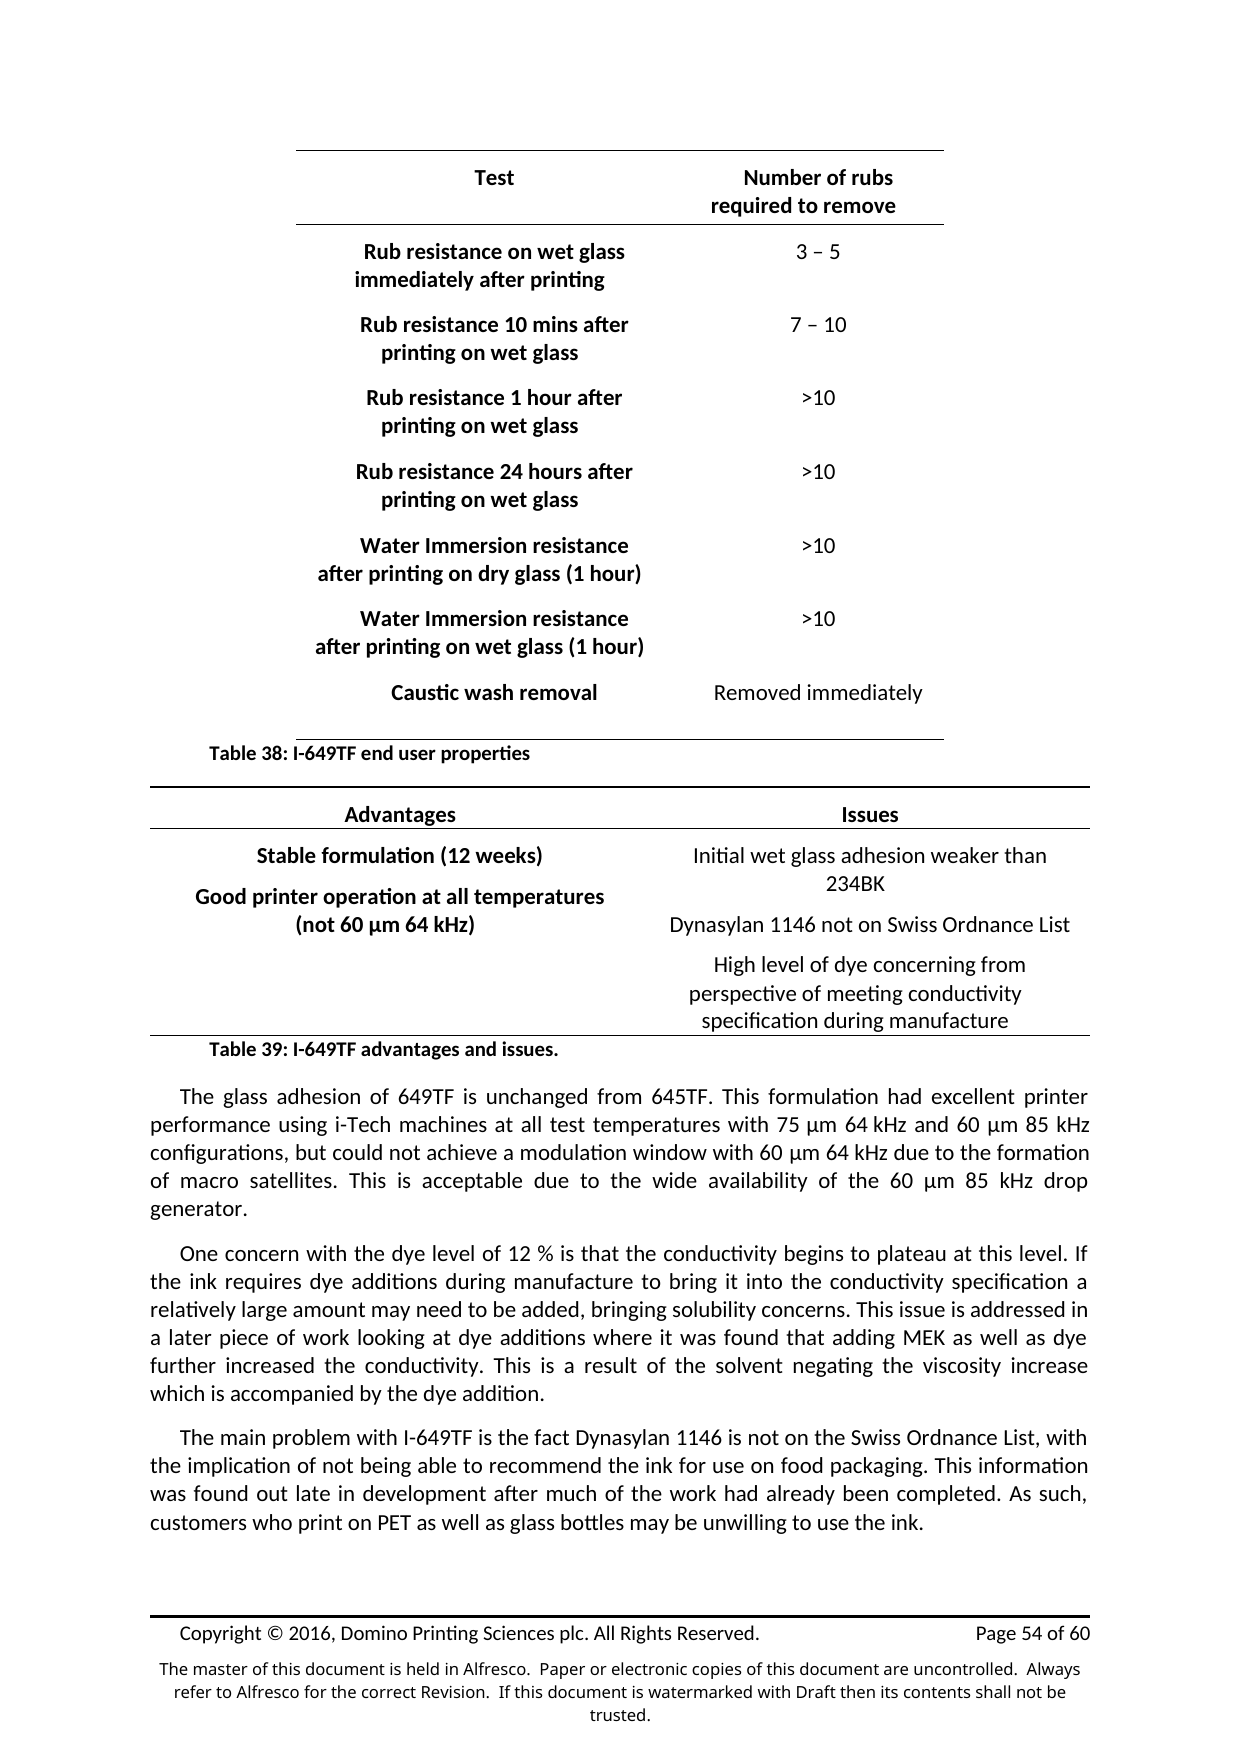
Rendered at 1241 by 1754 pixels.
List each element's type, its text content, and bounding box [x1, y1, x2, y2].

table_cell Removed immediately [663, 666, 944, 739]
table_cell Rub resistance 10 mins after printing on wet glass [296, 297, 663, 371]
table_cell Rub resistance 24 hours after printing on wet glass [296, 445, 663, 518]
text One concern with the dye level of 12 % is that the conductivity begins to plateau at this level. If the ink requires dye additions during manufacture to bring it into the conductivity specification a relatively large amount may need to be added, bringing solubility concerns. This issue is addressed in a later piece of work looking at dye additions where it was found that adding MEK as well as dye further increased the conductivity. This is a result of the solvent negating the viscosity increase which is accompanied by the dye addition. [150, 1239, 1090, 1407]
table_cell Stable formulation (12 weeks) Good printer operation at all temperatures (not 60 µm 64 kHz) [150, 829, 620, 1035]
table_cell >10 [663, 371, 944, 444]
table_cell Caustic wash removal [296, 666, 663, 739]
table_header Advantages [150, 788, 620, 828]
table_cell Rub resistance 1 hour after printing on wet glass [296, 371, 663, 444]
table_cell >10 [663, 592, 944, 666]
text The glass adhesion of 649TF is unchanged from 645TF. This formulation had excellent printer performance using i-Tech machines at all test temperatures with 75 µm 64 kHz and 60 µm 85 kHz configurations, but could not achieve a modulation window with 60 µm 64 kHz due to the formation of macro satellites. This is acceptable due to the wide availability of the 60 µm 85 kHz drop generator. [150, 1082, 1090, 1222]
table_cell 7 – 10 [663, 297, 944, 371]
table_cell Water Immersion resistance after printing on dry glass (1 hour) [296, 518, 663, 592]
table_cell Water Immersion resistance after printing on wet glass (1 hour) [296, 592, 663, 666]
table_header Test [296, 151, 663, 224]
table_header Number of rubs required to remove [663, 151, 944, 224]
table_header Issues [620, 788, 1090, 828]
table_cell Rub resistance on wet glass immediately after printing [296, 225, 663, 297]
table_cell >10 [663, 445, 944, 518]
table_cell 3 – 5 [663, 225, 944, 297]
text The main problem with I-649TF is the fact Dynasylan 1146 is not on the Swiss Ordnance List, with the implication of not being able to recommend the ink for use on food packaging. This information was found out late in development after much of the work had already been completed. As such, customers who print on PET as well as glass bottles may be unwilling to use the ink. [150, 1423, 1090, 1536]
table_cell Initial wet glass adhesion weaker than 234BK Dynasylan 1146 not on Swiss Ordnance List High level of dye concerning from perspective of meeting conductivity specification during manufacture [620, 829, 1090, 1035]
table_cell >10 [663, 518, 944, 592]
